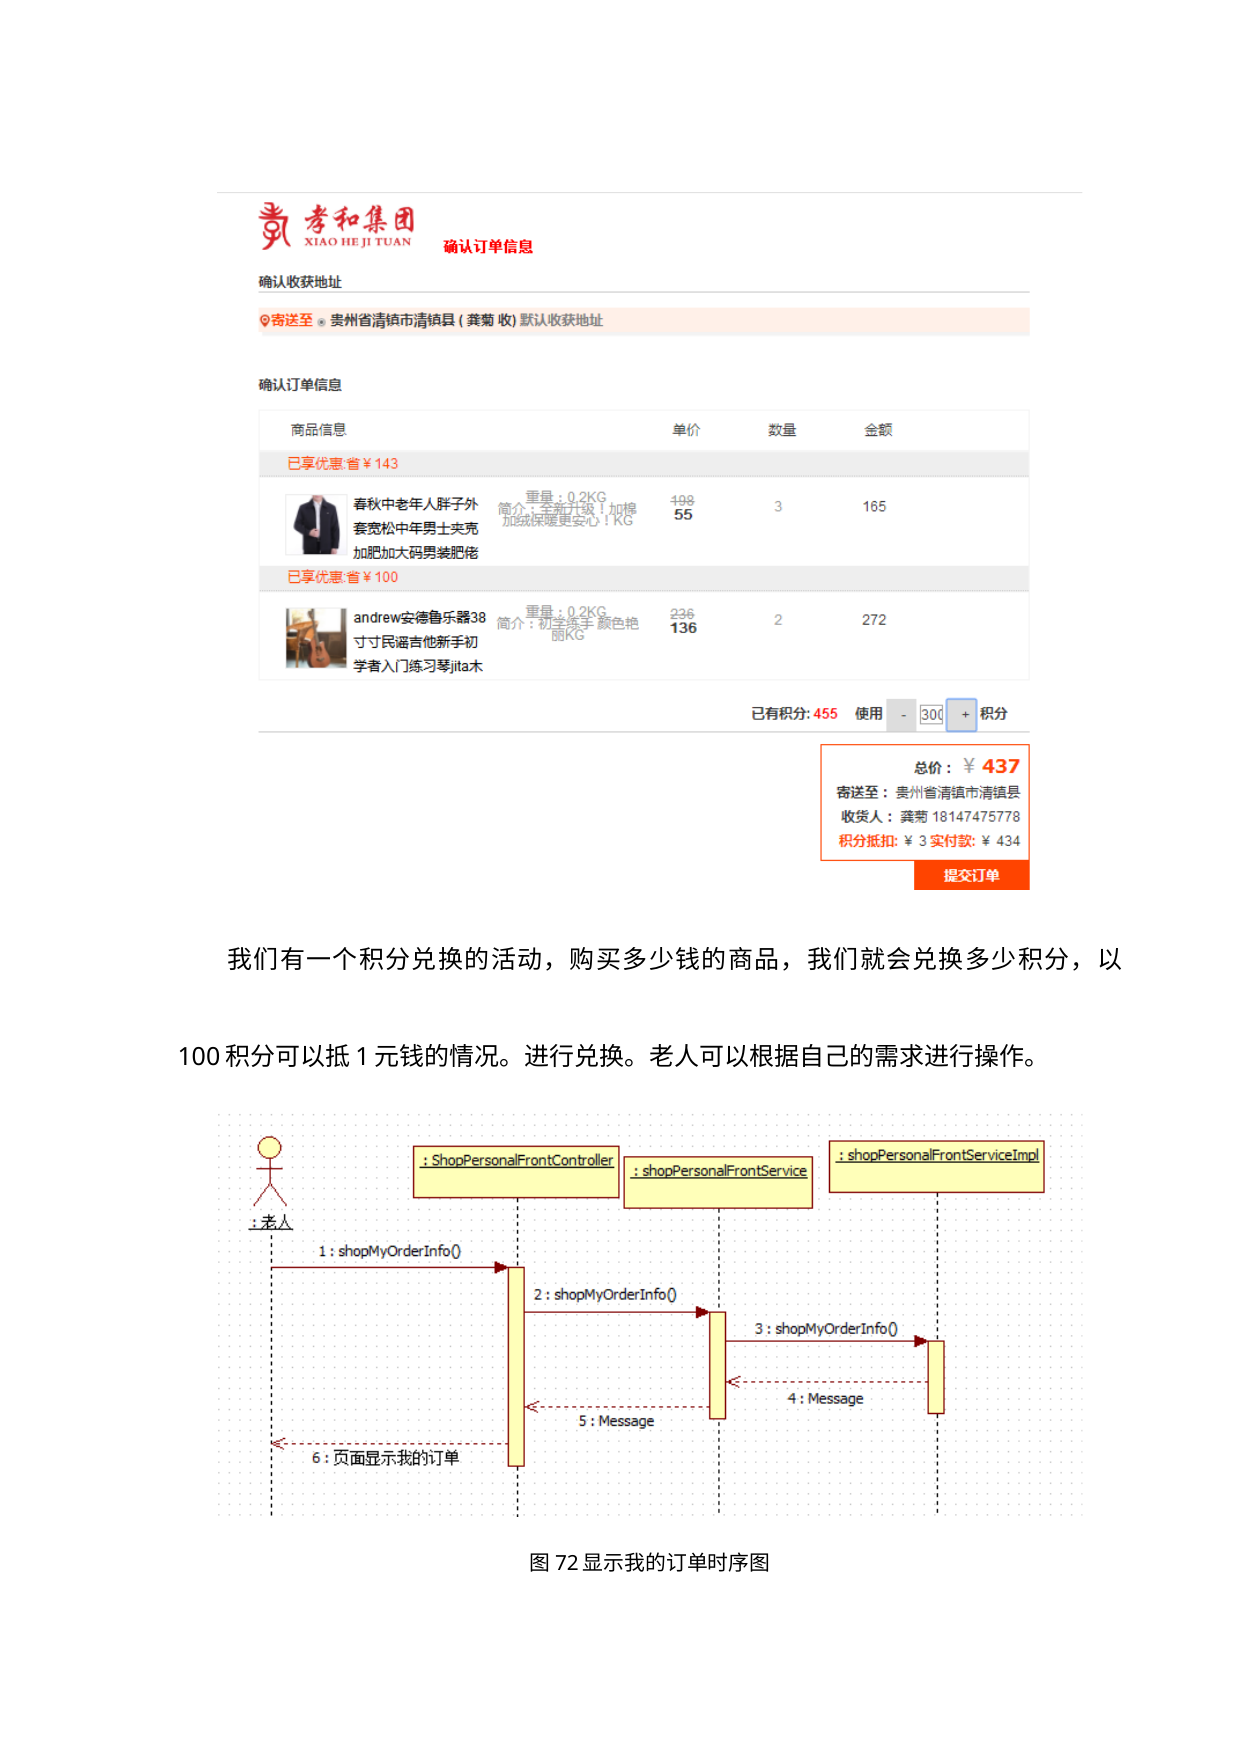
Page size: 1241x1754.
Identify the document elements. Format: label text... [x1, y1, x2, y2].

picture [217, 192, 1083, 890]
text 图 72显示我的订单时序图 [177, 1545, 1122, 1577]
picture [217, 1105, 1083, 1517]
text 我们有一个积分兑换的活动，购买多少钱的商品，我们就会兑换多少积分，以100积分可以抵1元钱的情况。进行兑换。老人可以根据自己的需求进行操作。 [177, 925, 1122, 1087]
